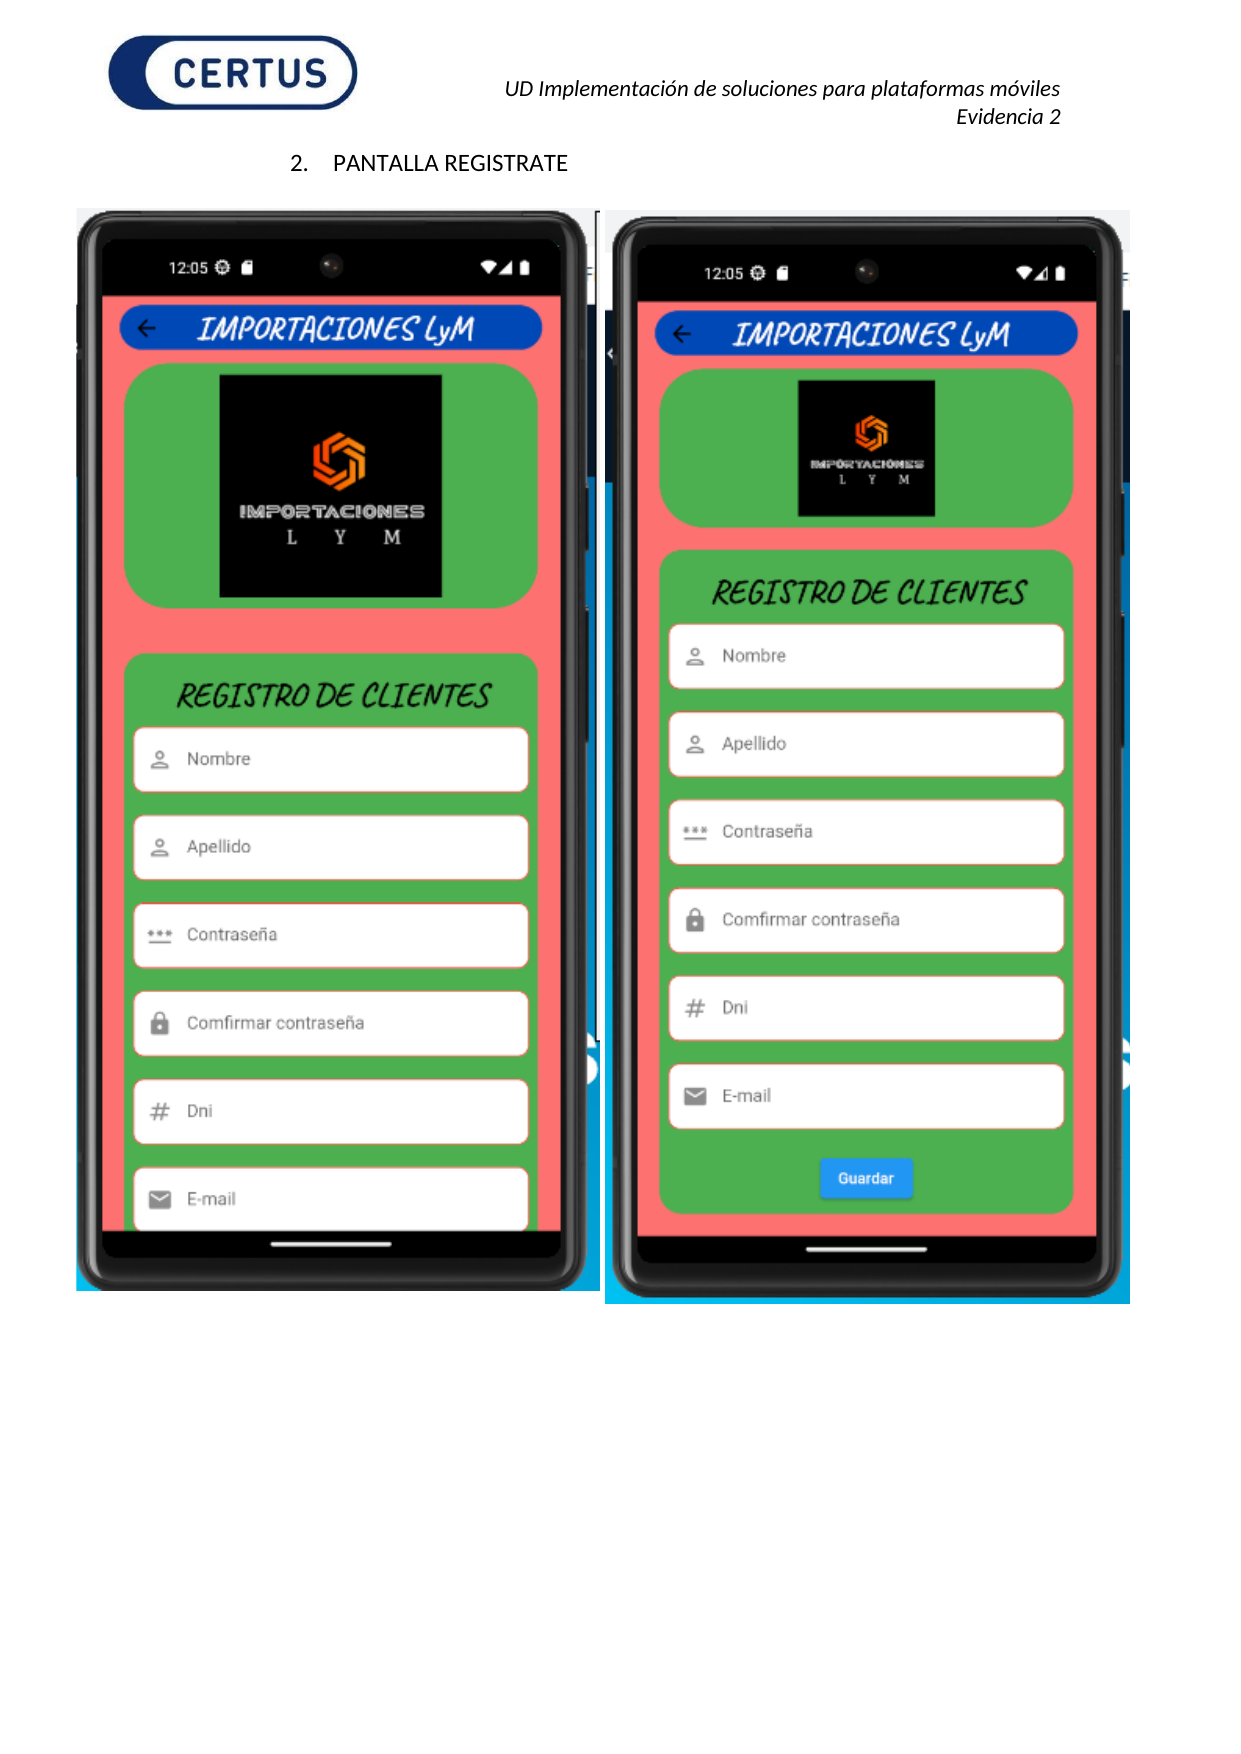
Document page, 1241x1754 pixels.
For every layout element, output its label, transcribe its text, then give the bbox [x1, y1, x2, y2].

picture [76, 208, 600, 1291]
picture [103, 34, 359, 112]
list PANTALLA REGISTRATE [290, 148, 1063, 178]
picture [605, 210, 1130, 1297]
